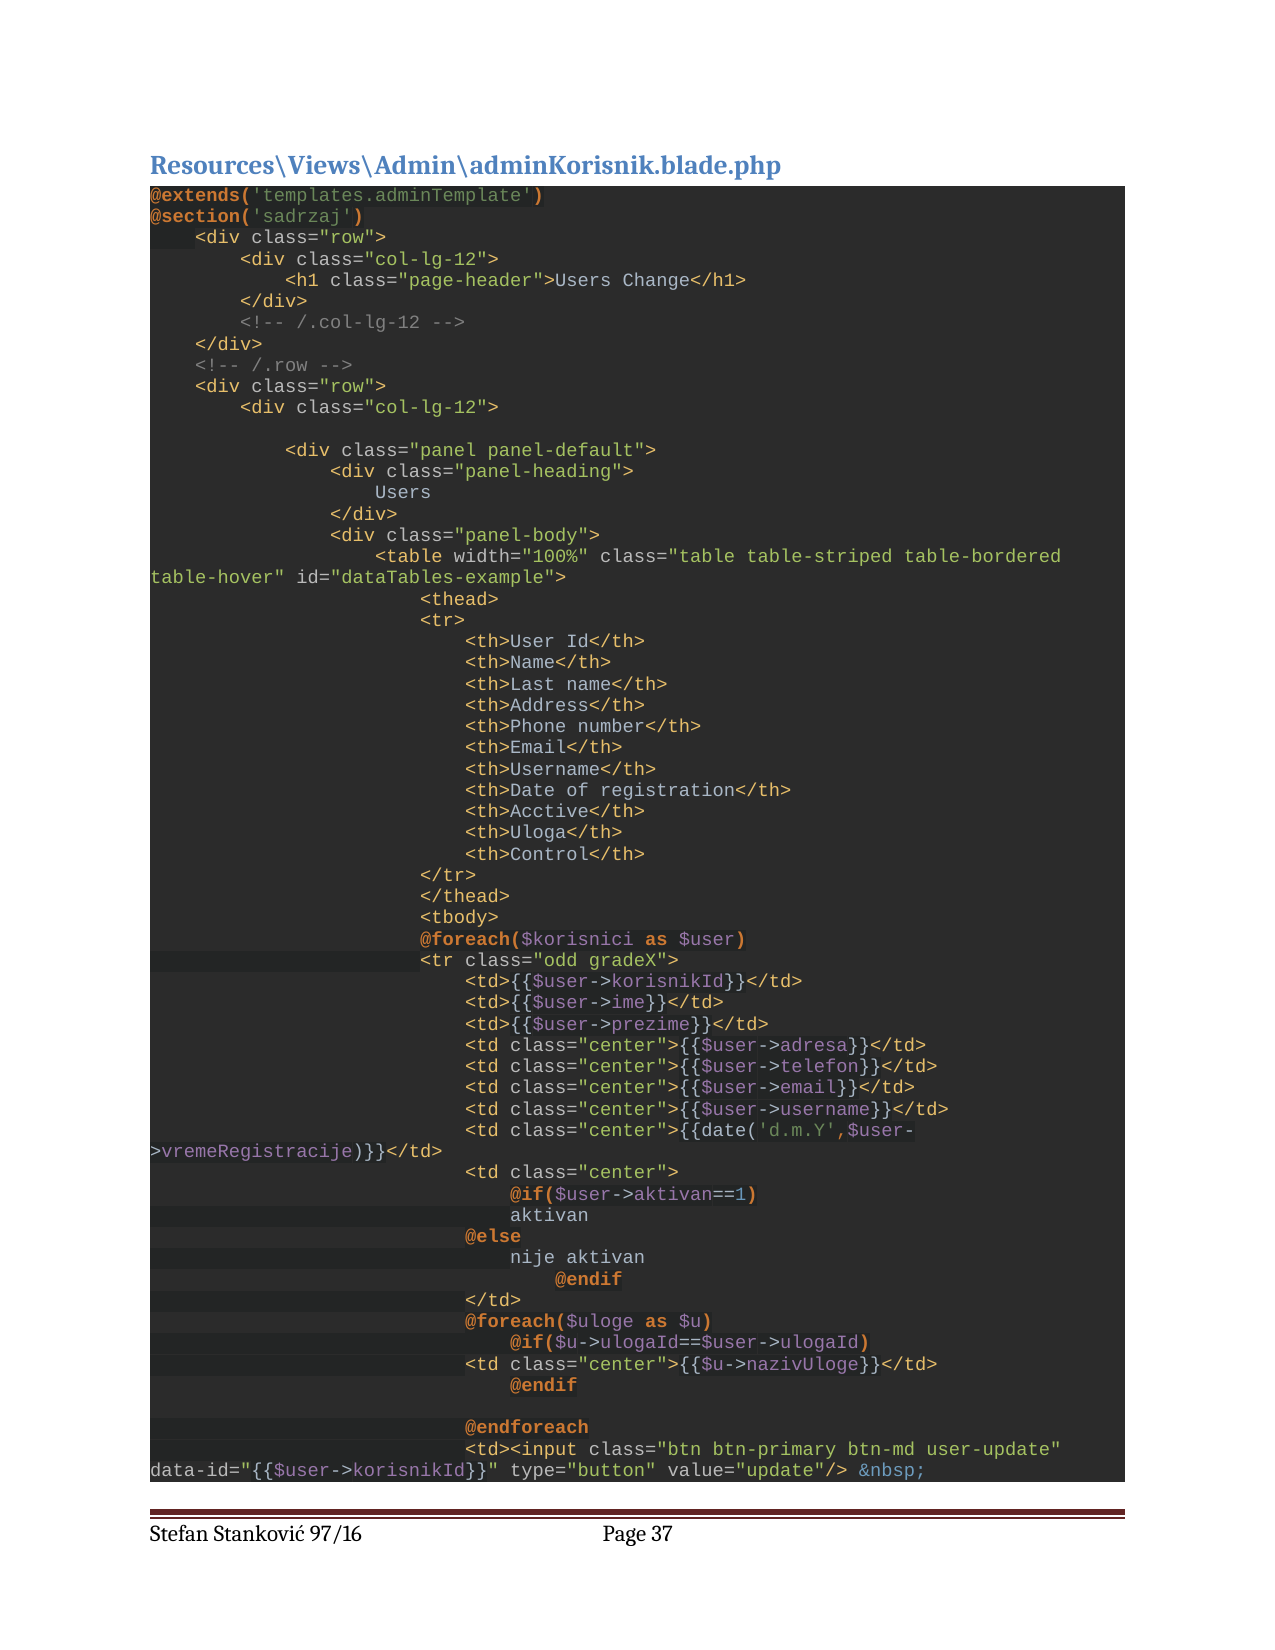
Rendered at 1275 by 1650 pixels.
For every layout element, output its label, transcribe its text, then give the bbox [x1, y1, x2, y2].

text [150, 186, 1125, 1482]
subtitle Resources\Views\Admin\adminKorisnik.blade.php [150, 150, 1125, 181]
